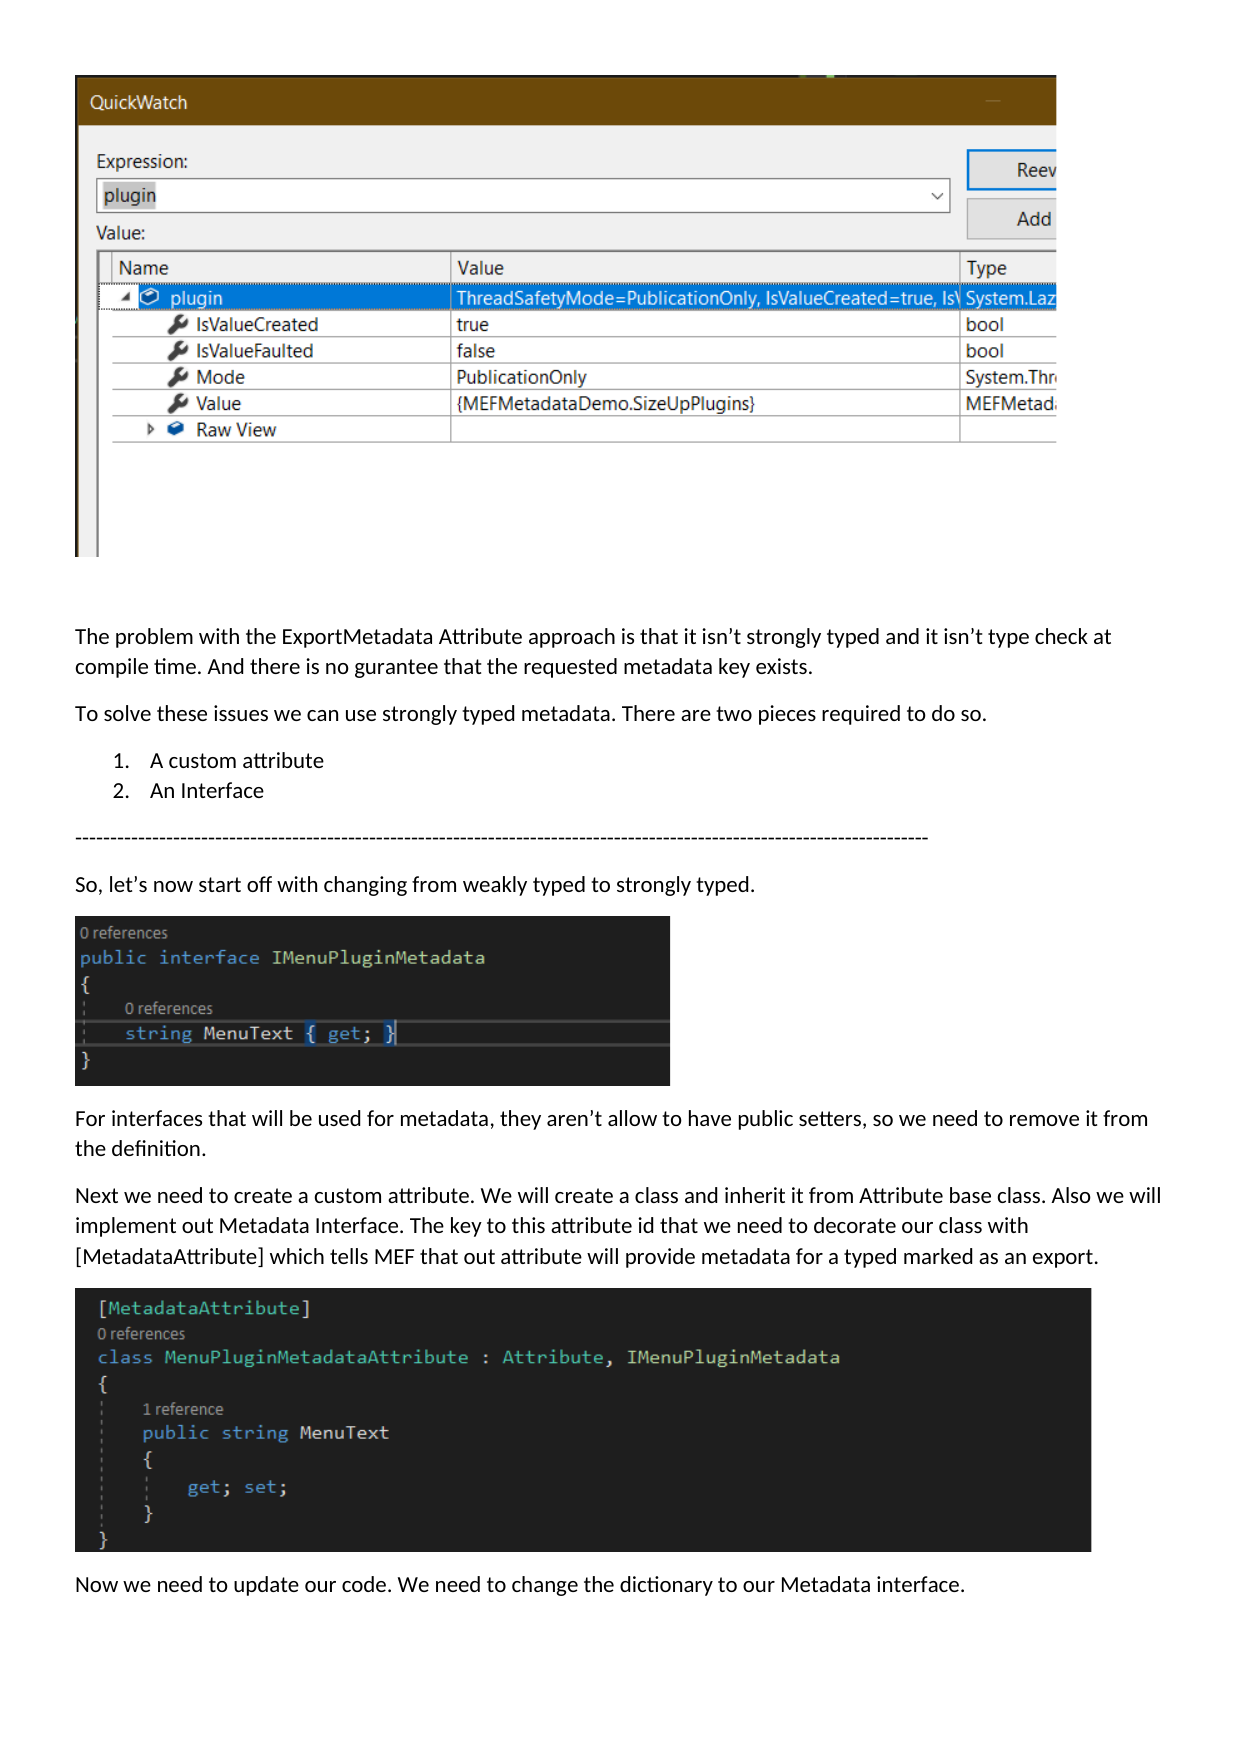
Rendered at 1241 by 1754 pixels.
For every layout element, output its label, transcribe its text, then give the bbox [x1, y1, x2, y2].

text The problem with the ExportMetadata Attribute approach is that it isn’t strongly typed and it isn’t type check at compile time. And there is no gurantee that the requested metadata key exists. [75, 622, 1165, 680]
text To solve these issues we can use strongly typed metadata. There are two pieces required to do so. [75, 699, 1165, 727]
list An Interface [112, 776, 1165, 804]
text Now we need to update our code. We need to change the dictionary to our Metadata interface. [75, 1570, 1165, 1598]
text For interfaces that will be used for metadata, they aren’t allow to have public setters, so we need to remove it from the definition. [75, 1104, 1165, 1163]
list A custom attribute [112, 746, 1165, 774]
picture [75, 75, 1057, 557]
text So, let’s now start off with changing from weakly typed to strongly typed. [75, 870, 1165, 898]
text -------------------------------------------------------------------------------------------------------------------------- [75, 823, 1165, 851]
picture [75, 1288, 1092, 1552]
text Next we need to create a custom attribute. We will create a class and inherit it from Attribute base class. Also we will implement out Metadata Interface. The key to this attribute id that we need to decorate our class with [MetadataAttribute] which tells MEF that out attribute will provide metadata for a typed marked as an export. [75, 1181, 1165, 1270]
picture [75, 916, 671, 1086]
